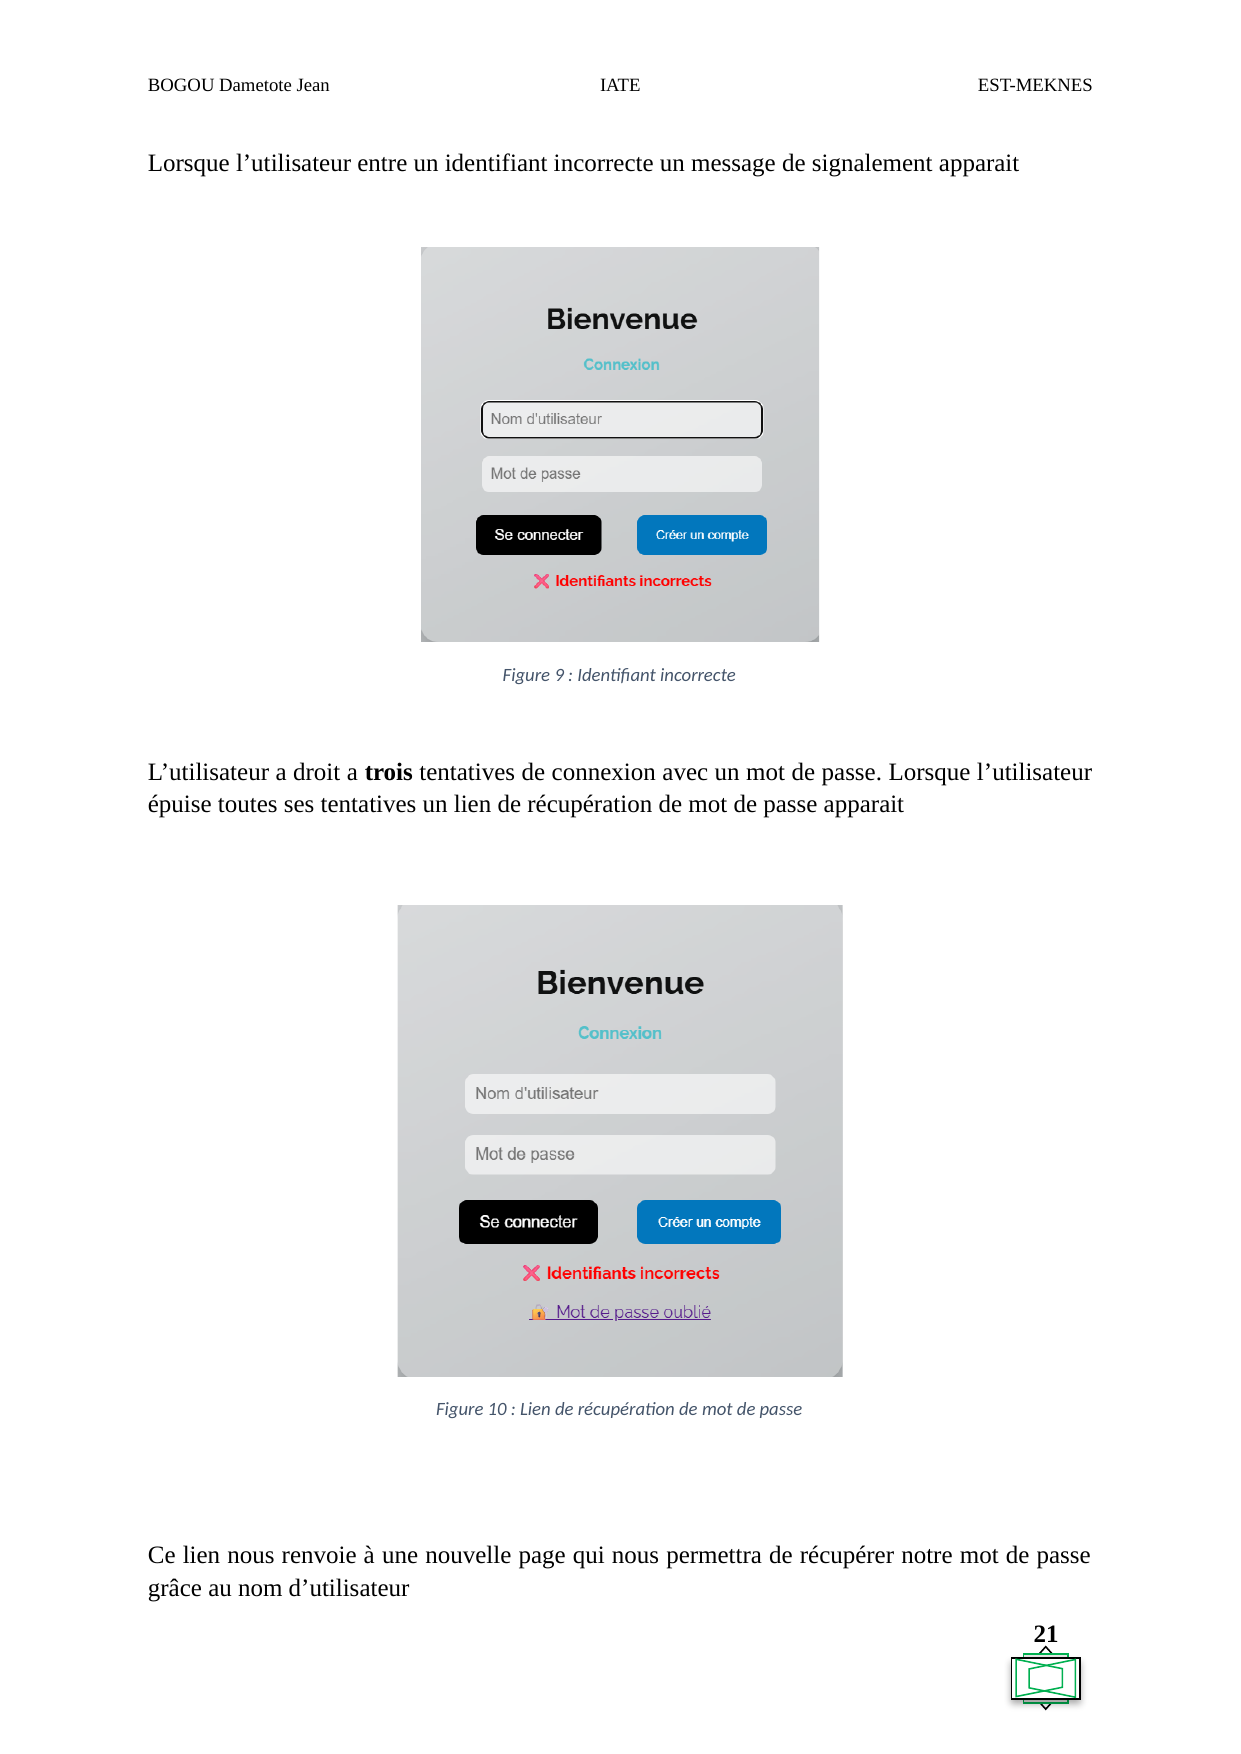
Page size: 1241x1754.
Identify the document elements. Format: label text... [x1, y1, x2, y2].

text Ce lien nous renvoie à une nouvelle page qui nous permettra de récupérer notre mot de passe grâce au nom d’utilisateur [148, 1540, 1093, 1602]
text L’utilisateur a droit a trois tentatives de connexion avec un mot de passe. Lorsque l’utilisateur épuise toutes ses tentatives un lien de récupération de mot de passe apparait [148, 757, 1093, 818]
picture [397, 905, 843, 1377]
picture [421, 247, 820, 642]
text Lorsque l’utilisateur entre un identifiant incorrecte un message de signalement apparait [148, 148, 1093, 176]
